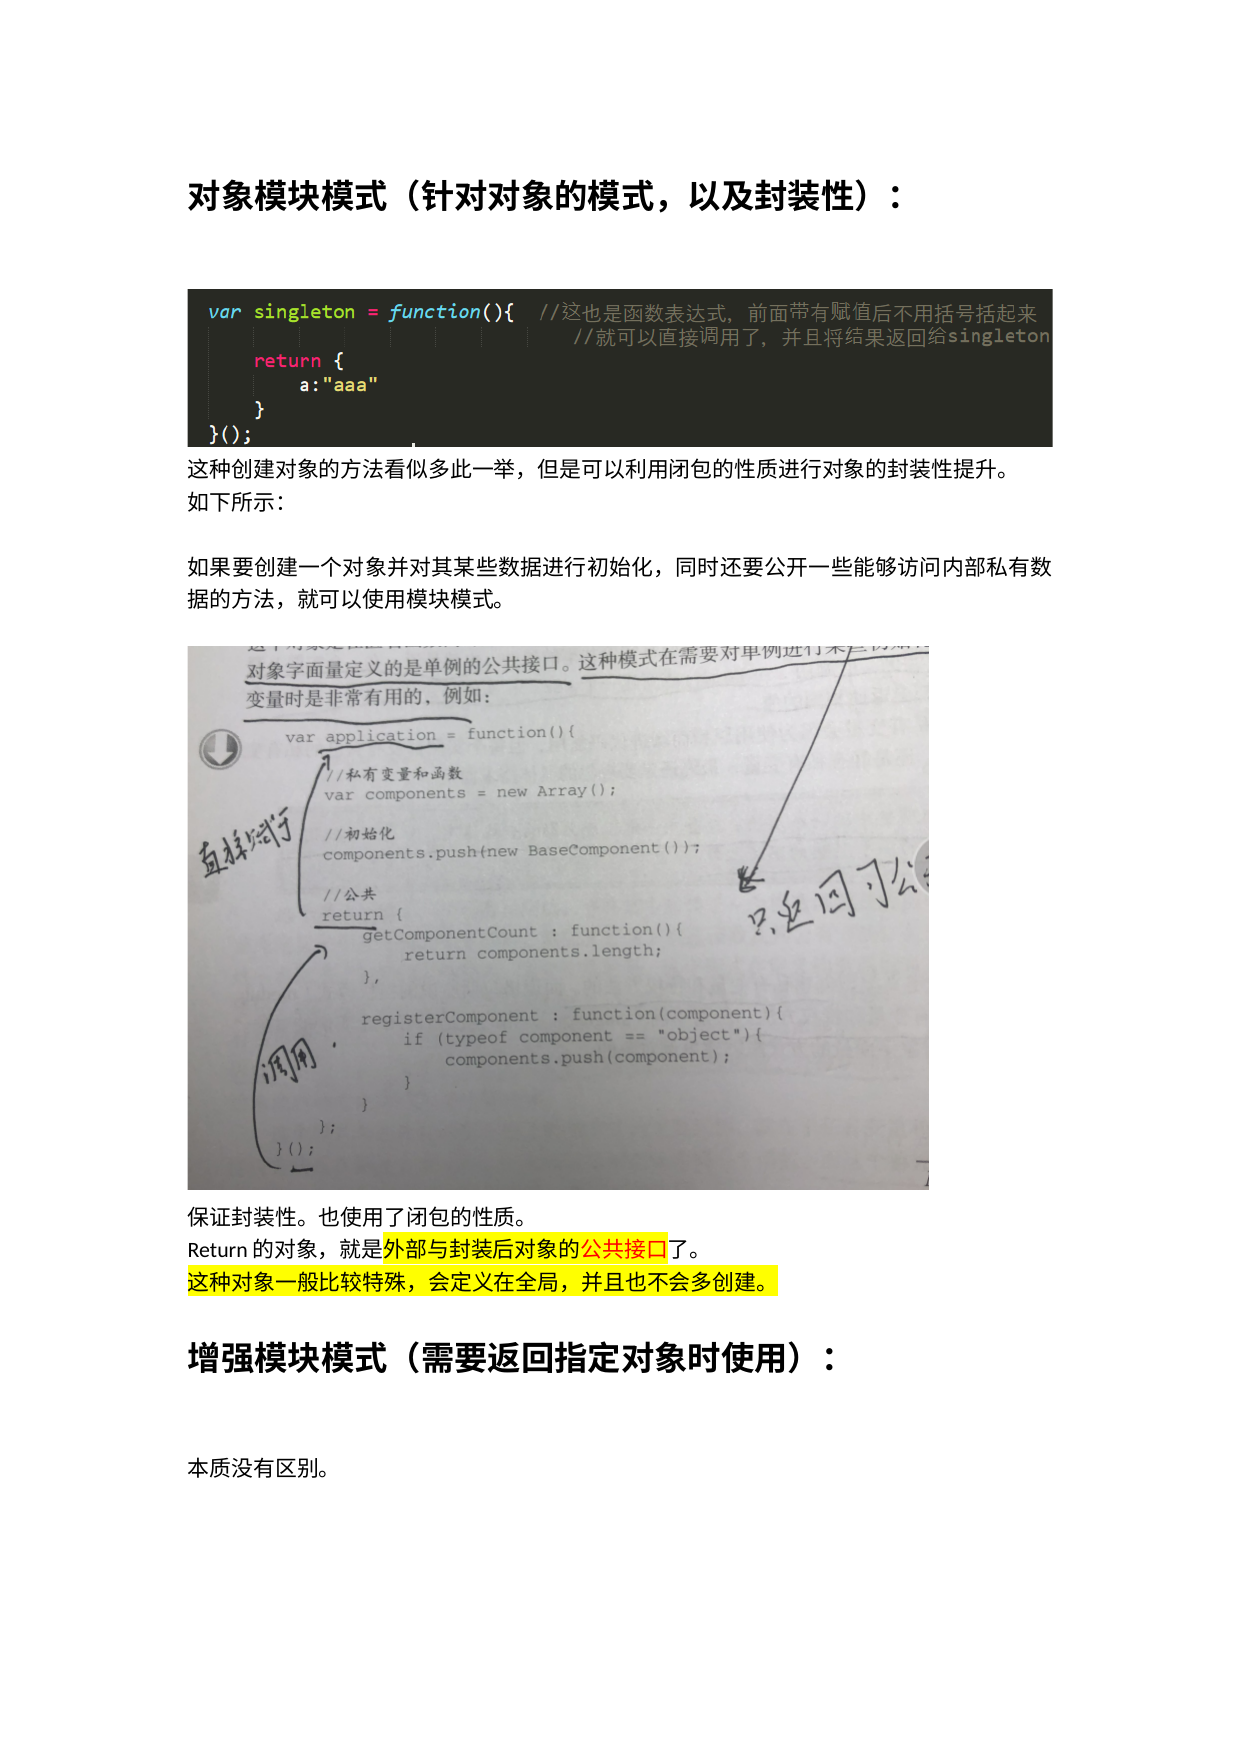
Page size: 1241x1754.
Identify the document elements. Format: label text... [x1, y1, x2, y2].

text Return的对象，就是外部与封装后对象的公共接口了。 [187, 1232, 383, 1264]
subtitle 增强模块模式（需要返回指定对象时使用）： [187, 1324, 1053, 1389]
picture [187, 646, 929, 1190]
text 保证封装性。也使用了闭包的性质。 [187, 1199, 1053, 1232]
picture [187, 289, 1053, 447]
text 如果要创建一个对象并对其某些数据进行初始化，同时还要公开一些能够访问内部私有数据的方法，就可以使用模块模式。 [187, 549, 1053, 614]
text 本质没有区别。 [187, 1451, 1053, 1483]
subtitle 对象模块模式（针对对象的模式，以及封装性）： [187, 162, 1053, 227]
text 如下所示： [187, 484, 1053, 517]
text 这种对象一般比较特殊，会定义在全局，并且也不会多创建。 [187, 1264, 1053, 1297]
text Return的对象，就是外部与封装后对象的公共接口了。 [668, 1232, 1053, 1264]
text 这种创建对象的方法看似多此一举，但是可以利用闭包的性质进行对象的封装性提升。 [187, 452, 1053, 484]
